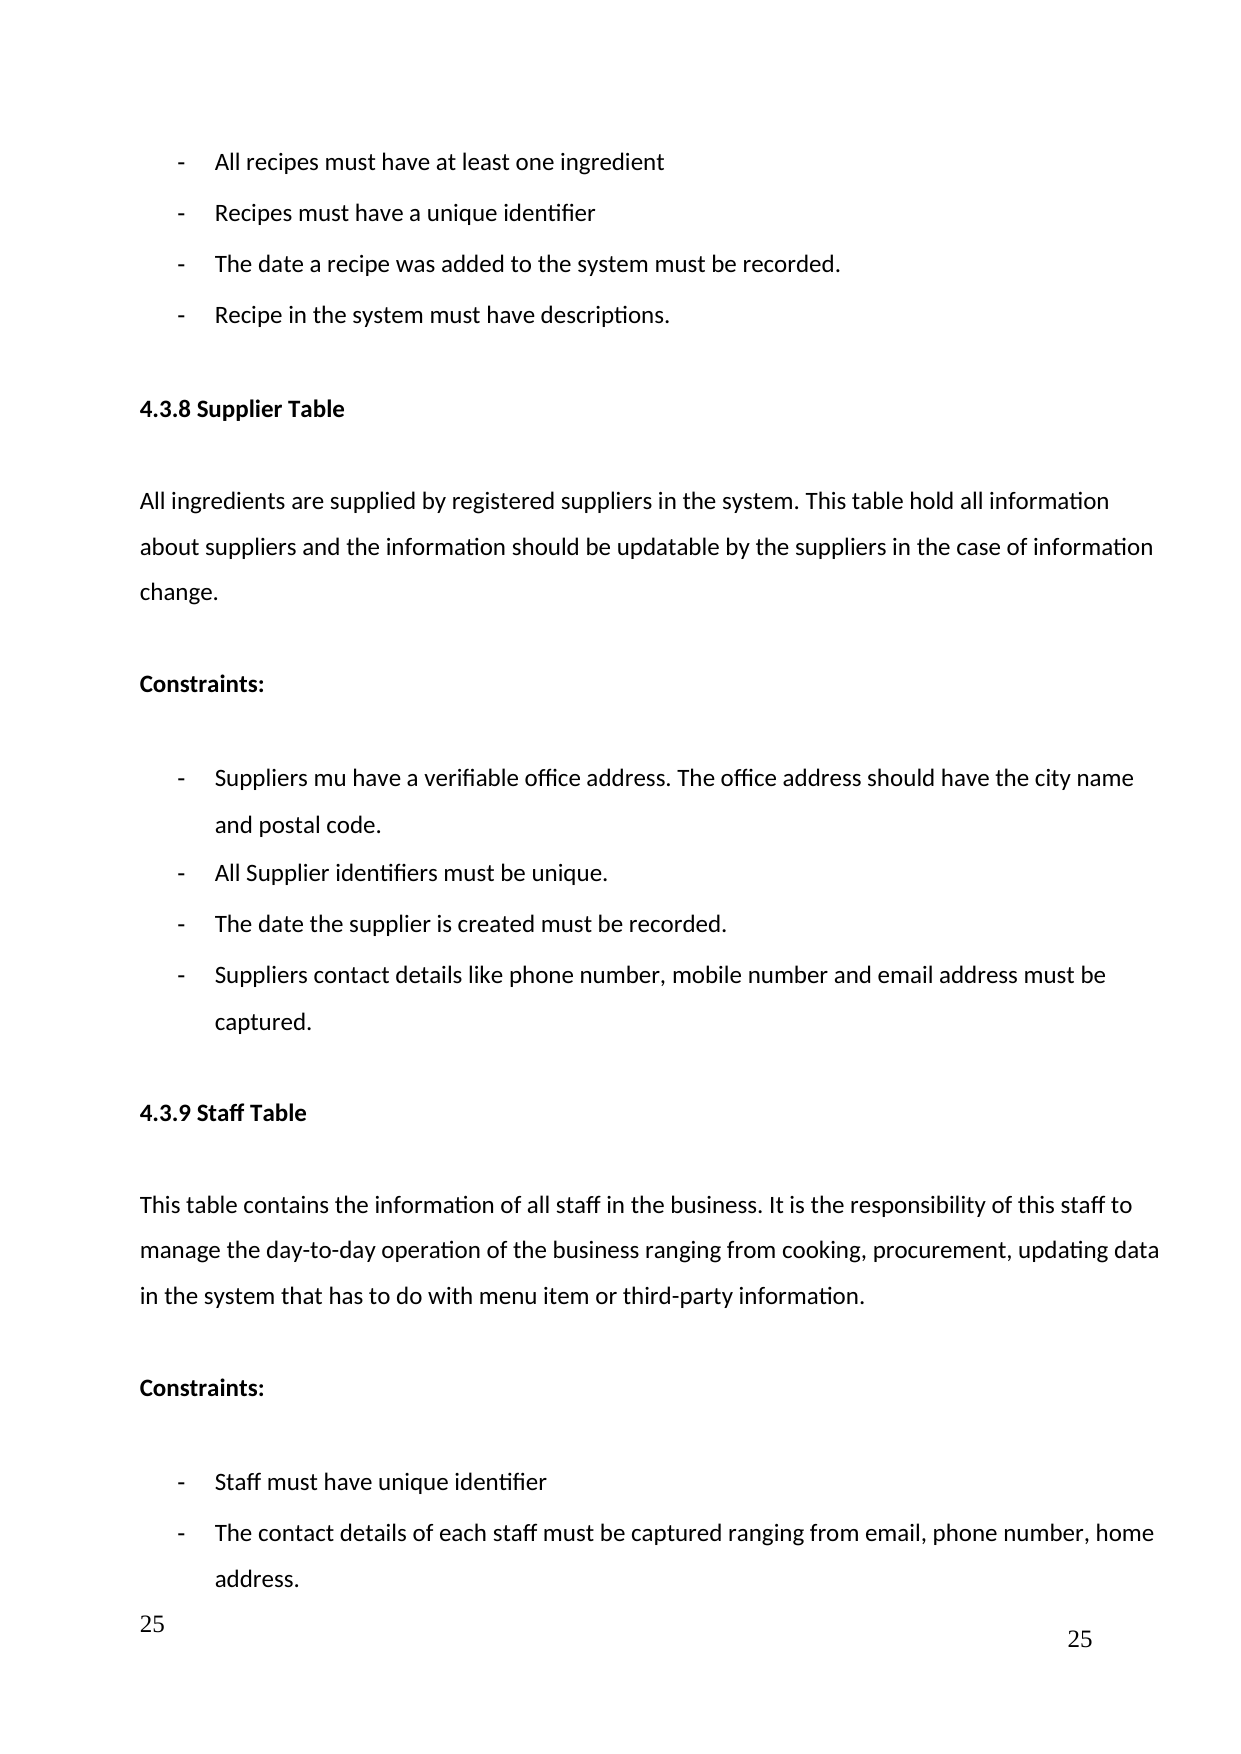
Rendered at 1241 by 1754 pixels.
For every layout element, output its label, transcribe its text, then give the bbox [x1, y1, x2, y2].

list All recipes must have at least one ingredient [177, 144, 1176, 178]
list Recipe in the system must have descriptions. [177, 297, 1176, 331]
text All ingredients are supplied by registered suppliers in the system. This table hold all information about suppliers and the information should be updatable by the suppliers in the case of information change. [139, 485, 1176, 607]
list Staff must have unique identifier [177, 1463, 1176, 1497]
list The date a recipe was added to the system must be recorded. [177, 246, 1176, 280]
list All Supplier identifiers must be unique. [177, 854, 1176, 888]
text This table contains the information of all staff in the business. It is the responsibility of this staff to manage the day-to-day operation of the business ranging from cooking, procurement, updating data in the system that has to do with menu item or third-party information. [139, 1189, 1176, 1311]
text Constraints: [139, 1372, 1176, 1402]
list The date the supplier is created must be recorded. [177, 906, 1176, 939]
list The contact details of each staff must be captured ranging from email, phone number, home address. [177, 1514, 1176, 1594]
list Suppliers mu have a verifiable office address. The office address should have the city name and postal code. [177, 759, 1176, 839]
text 4.3.8 Supplier Table [139, 394, 1176, 424]
list Suppliers contact details like phone number, mobile number and email address must be captured. [177, 957, 1176, 1036]
text 4.3.9 Staff Table [139, 1097, 1176, 1128]
text Constraints: [139, 668, 1176, 698]
list Recipes must have a unique identifier [177, 195, 1176, 229]
